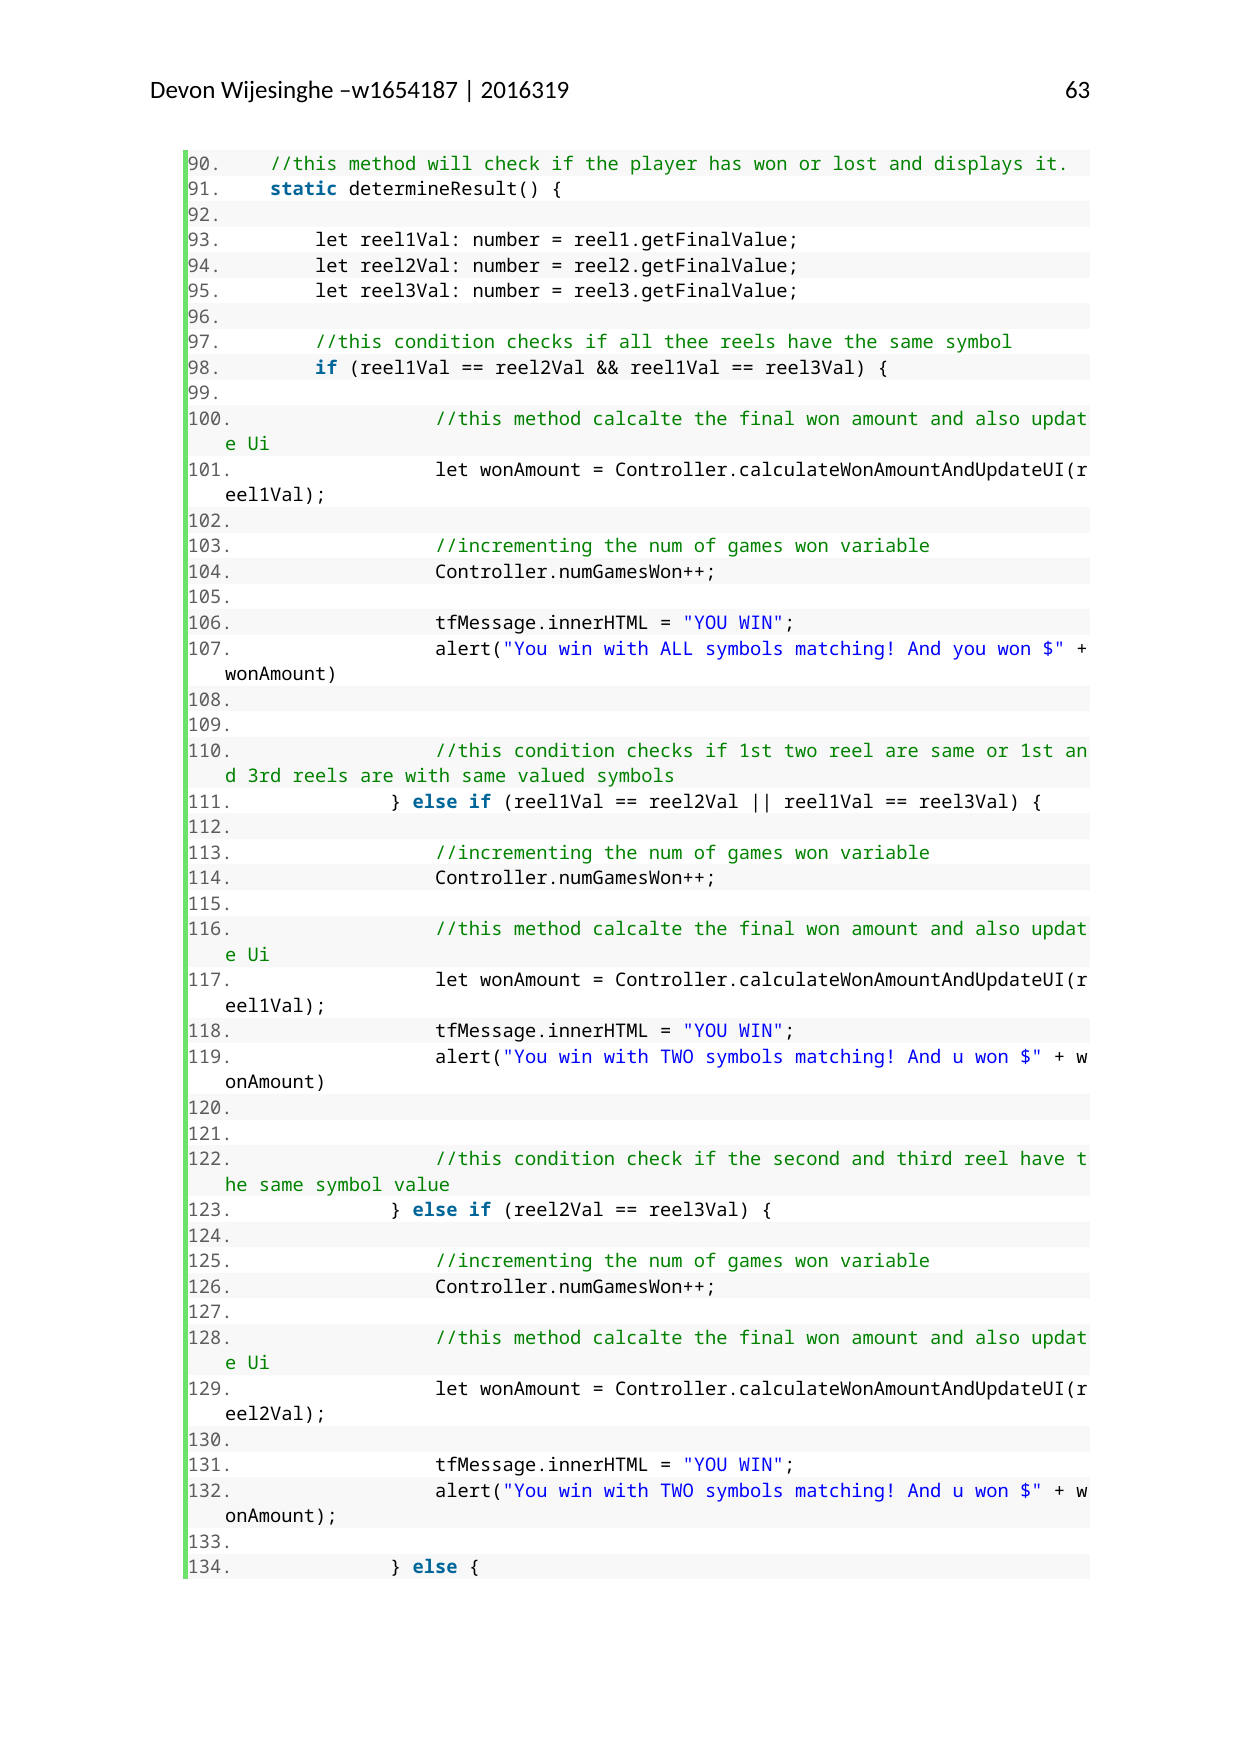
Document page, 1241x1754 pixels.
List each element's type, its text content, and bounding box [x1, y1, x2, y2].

list tfMessage.innerHTML = "YOU WIN"; [188, 609, 1090, 635]
list alert("You win with TWO symbols matching! And u won $" + wonAmount); [188, 1477, 1090, 1528]
list tfMessage.innerHTML = "YOU WIN"; [188, 1018, 1090, 1043]
list } else { [188, 1554, 1090, 1579]
list let wonAmount = Controller.calculateWonAmountAndUpdateUI(reel1Val); [188, 967, 1090, 1018]
list let reel2Val: number = reel2.getFinalValue; [188, 252, 1090, 278]
list Controller.numGamesWon++; [188, 558, 1090, 584]
list //incrementing the num of games won variable [188, 839, 1090, 864]
list let wonAmount = Controller.calculateWonAmountAndUpdateUI(reel1Val); [188, 456, 1090, 507]
list //incrementing the num of games won variable [188, 533, 1090, 558]
list } else if (reel1Val == reel2Val || reel1Val == reel3Val) { [188, 788, 1090, 813]
list //this method calcalte the final won amount and also update Ui [188, 405, 1090, 456]
list Controller.numGamesWon++; [188, 1273, 1090, 1298]
list //this condition checks if 1st two reel are same or 1st and 3rd reels are with same valued symbols [188, 737, 1090, 788]
list //this condition check if the second and third reel have the same symbol value [188, 1145, 1090, 1196]
list alert("You win with TWO symbols matching! And u won $" + wonAmount) [188, 1043, 1090, 1094]
list //this method calcalte the final won amount and also update Ui [188, 916, 1090, 967]
list let reel3Val: number = reel3.getFinalValue; [188, 278, 1090, 303]
list if (reel1Val == reel2Val && reel1Val == reel3Val) { [188, 354, 1090, 380]
list //this method calcalte the final won amount and also update Ui [188, 1324, 1090, 1375]
list tfMessage.innerHTML = "YOU WIN"; [188, 1452, 1090, 1477]
list } else if (reel2Val == reel3Val) { [188, 1196, 1090, 1222]
list static determineResult() { [188, 176, 1090, 201]
list let reel1Val: number = reel1.getFinalValue; [188, 227, 1090, 252]
list //this method will check if the player has won or lost and displays it. [188, 150, 1090, 176]
list let wonAmount = Controller.calculateWonAmountAndUpdateUI(reel2Val); [188, 1375, 1090, 1426]
list alert("You win with ALL symbols matching! And you won $" + wonAmount) [188, 635, 1090, 686]
list //this condition checks if all thee reels have the same symbol [188, 329, 1090, 354]
list //incrementing the num of games won variable [188, 1247, 1090, 1273]
list Controller.numGamesWon++; [188, 864, 1090, 890]
